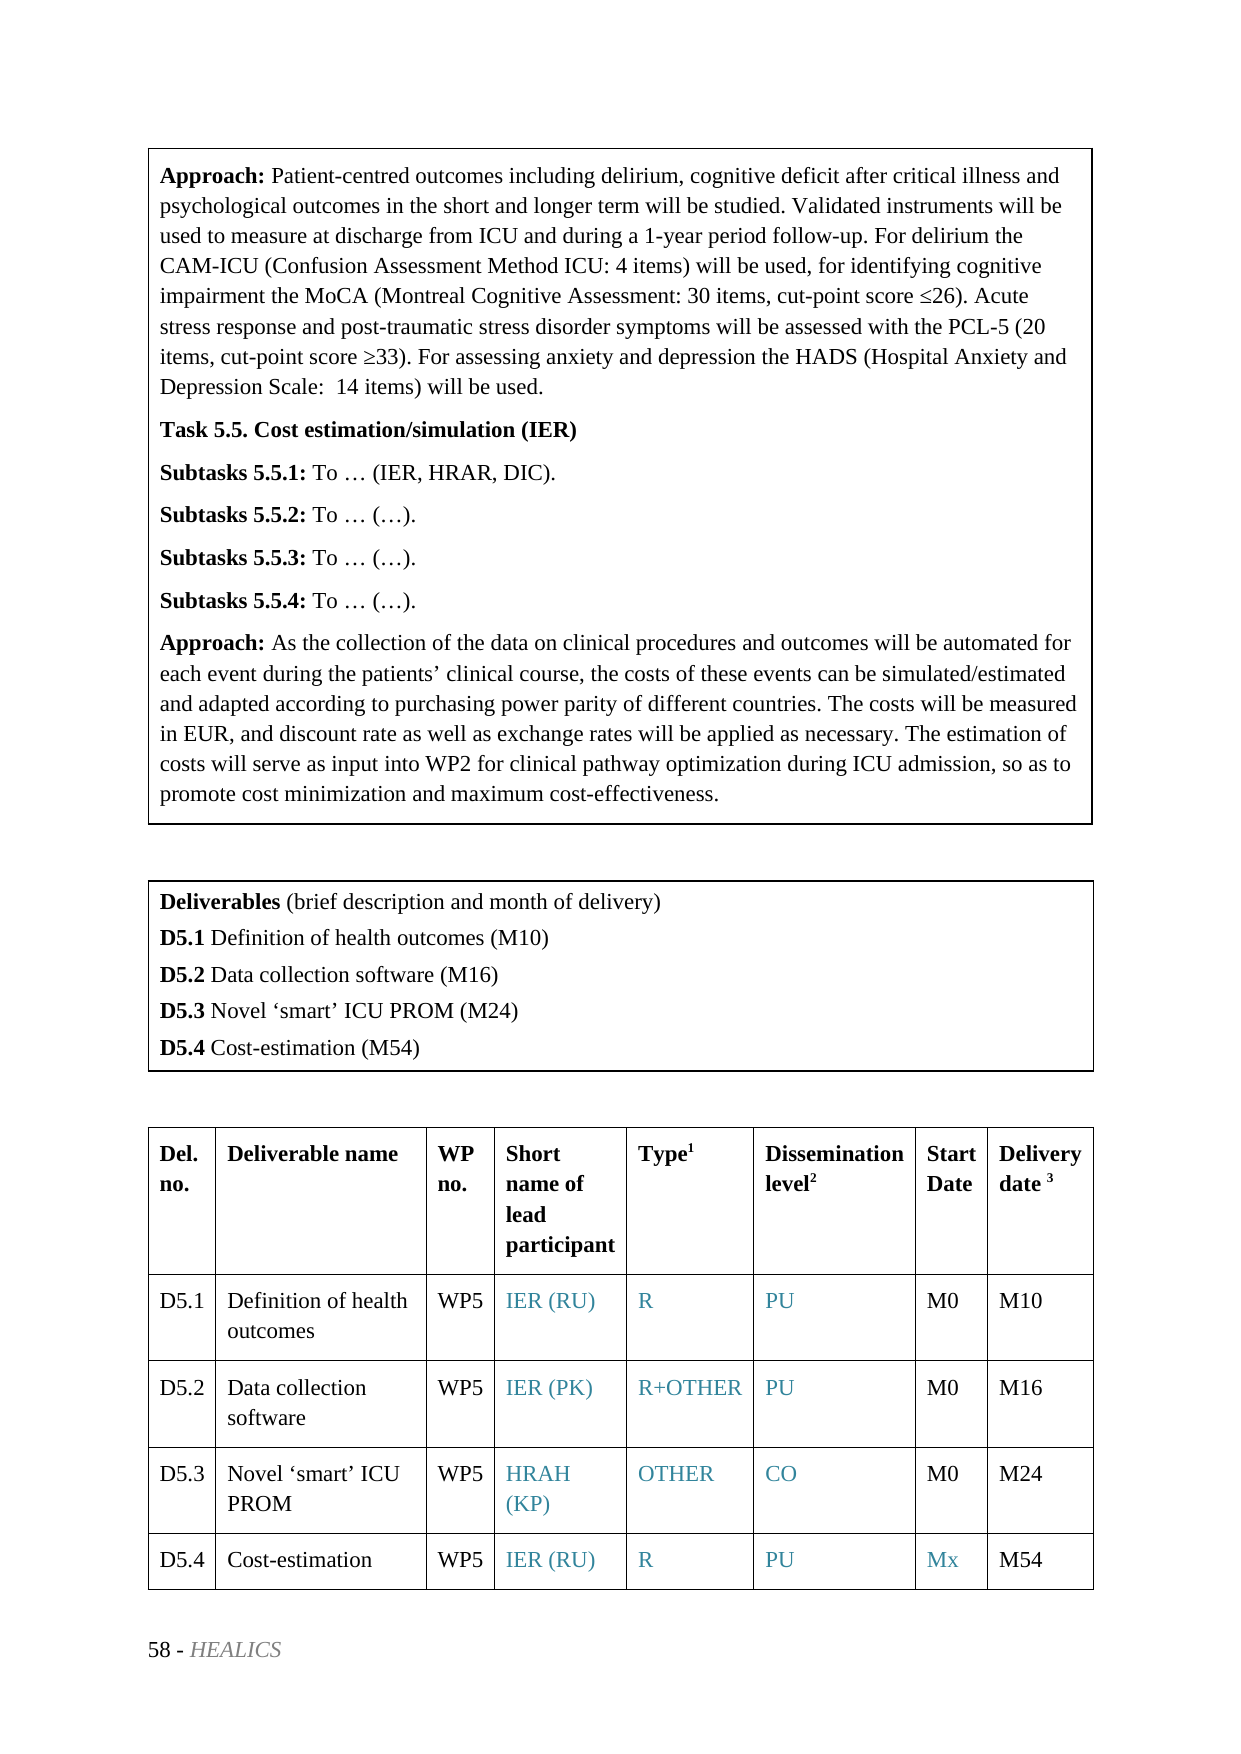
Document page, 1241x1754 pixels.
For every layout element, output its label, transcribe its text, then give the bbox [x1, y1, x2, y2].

table_cell PU [754, 1275, 915, 1360]
table_cell PU [754, 1361, 915, 1447]
table_cell M0 [916, 1361, 987, 1447]
table_cell CO [754, 1448, 915, 1533]
table_header Delivery date 3 [988, 1128, 1093, 1274]
table_cell Mx [916, 1534, 987, 1589]
table_cell M0 [916, 1275, 987, 1360]
table_cell Cost-estimation [216, 1534, 426, 1589]
table_header Type1 [627, 1128, 753, 1274]
table_cell IER (RU) [495, 1275, 626, 1360]
table_cell M16 [988, 1361, 1093, 1447]
table_cell M0 [916, 1448, 987, 1533]
table_cell WP5 [427, 1448, 494, 1533]
table_cell Definition of health outcomes [216, 1275, 426, 1360]
table_cell HRAH (KP) [495, 1448, 626, 1533]
table_cell D5.1 [149, 1275, 215, 1360]
table_cell D5.3 [149, 1448, 215, 1533]
table_header Start Date [916, 1128, 987, 1274]
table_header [149, 149, 1091, 823]
table_cell IER (PK) [495, 1361, 626, 1447]
table_cell R [627, 1275, 753, 1360]
table_header Deliverables (brief description and month of delivery) D5.1 Definition of health outcomes (M10) D5.2 Data collection software (M16) D5.3 Novel ‘smart’ ICU PROM (M24) D5.4 Cost-estimation (M54) [149, 882, 1093, 1070]
table_cell M10 [988, 1275, 1093, 1360]
table_cell IER (RU) [495, 1534, 626, 1589]
table_header Del. no. [149, 1128, 215, 1274]
table_cell OTHER [627, 1448, 753, 1533]
table_header Dissemination level2 [754, 1128, 915, 1274]
table_header Short name of lead participant [495, 1128, 626, 1274]
table_cell WP5 [427, 1275, 494, 1360]
table_cell Novel ‘smart’ ICU PROM [216, 1448, 426, 1533]
table_header WP no. [427, 1128, 494, 1274]
table_cell Data collection software [216, 1361, 426, 1447]
table_cell M54 [988, 1534, 1093, 1589]
table_cell D5.4 [149, 1534, 215, 1589]
table_header Deliverable name [216, 1128, 426, 1274]
table_cell PU [754, 1534, 915, 1589]
table_cell M24 [988, 1448, 1093, 1533]
table_cell D5.2 [149, 1361, 215, 1447]
table_cell R+OTHER [627, 1361, 753, 1447]
table_cell WP5 [427, 1534, 494, 1589]
table_cell WP5 [427, 1361, 494, 1447]
table_cell R [627, 1534, 753, 1589]
